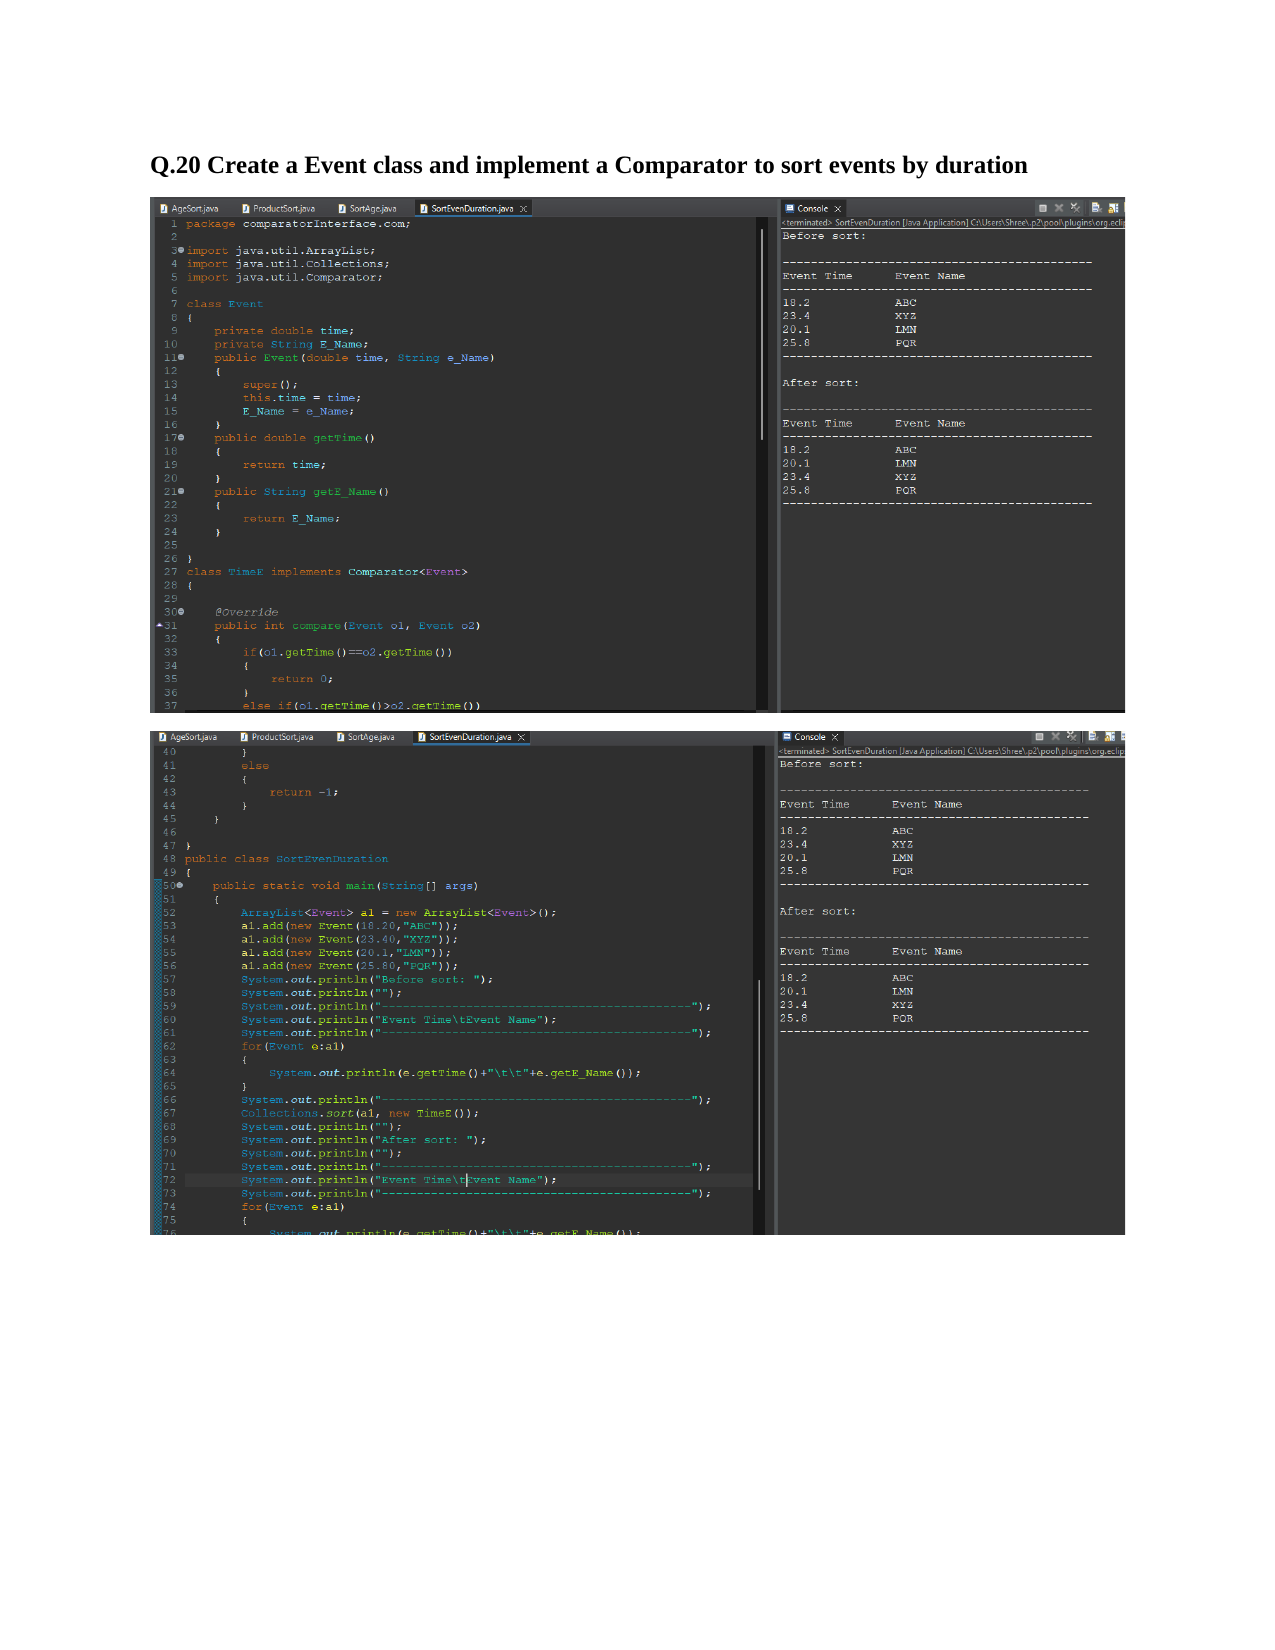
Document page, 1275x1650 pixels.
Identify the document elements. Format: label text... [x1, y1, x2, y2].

picture [150, 197, 1125, 713]
text Q.20 Create a Event class and implement a Comparator to sort events by duration [150, 150, 1125, 179]
picture [150, 731, 1125, 1235]
